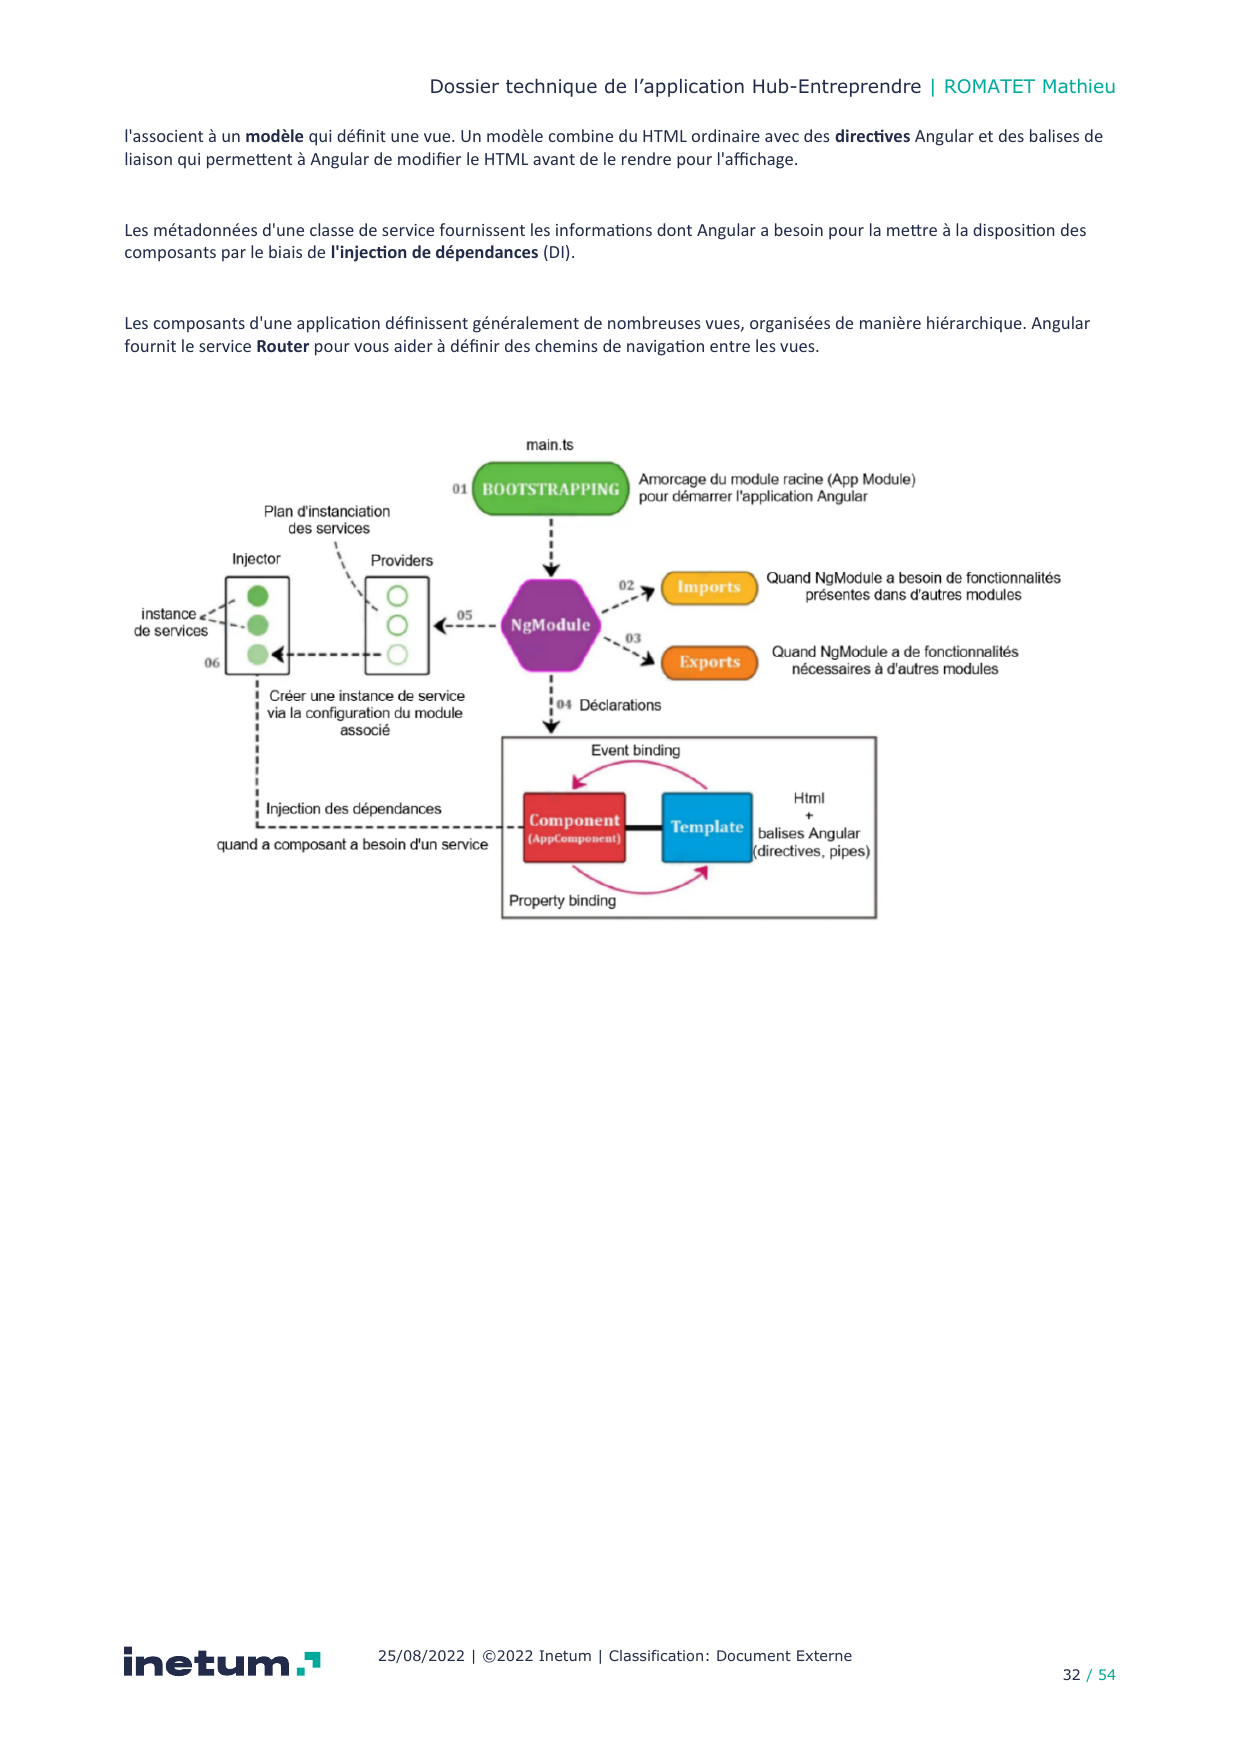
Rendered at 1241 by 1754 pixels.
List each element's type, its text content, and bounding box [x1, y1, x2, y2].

text Les métadonnées d'une classe de service fournissent les informations dont Angular a besoin pour la mettre à la disposition des composants par le biais de l'injection de dépendances (DI). [124, 218, 1116, 264]
picture [124, 429, 1064, 923]
text Les composants d'une application définissent généralement de nombreuses vues, organisées de manière hiérarchique. Angular fournit le service Router pour vous aider à définir des chemins de navigation entre les vues. [124, 312, 1116, 357]
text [124, 124, 1116, 170]
